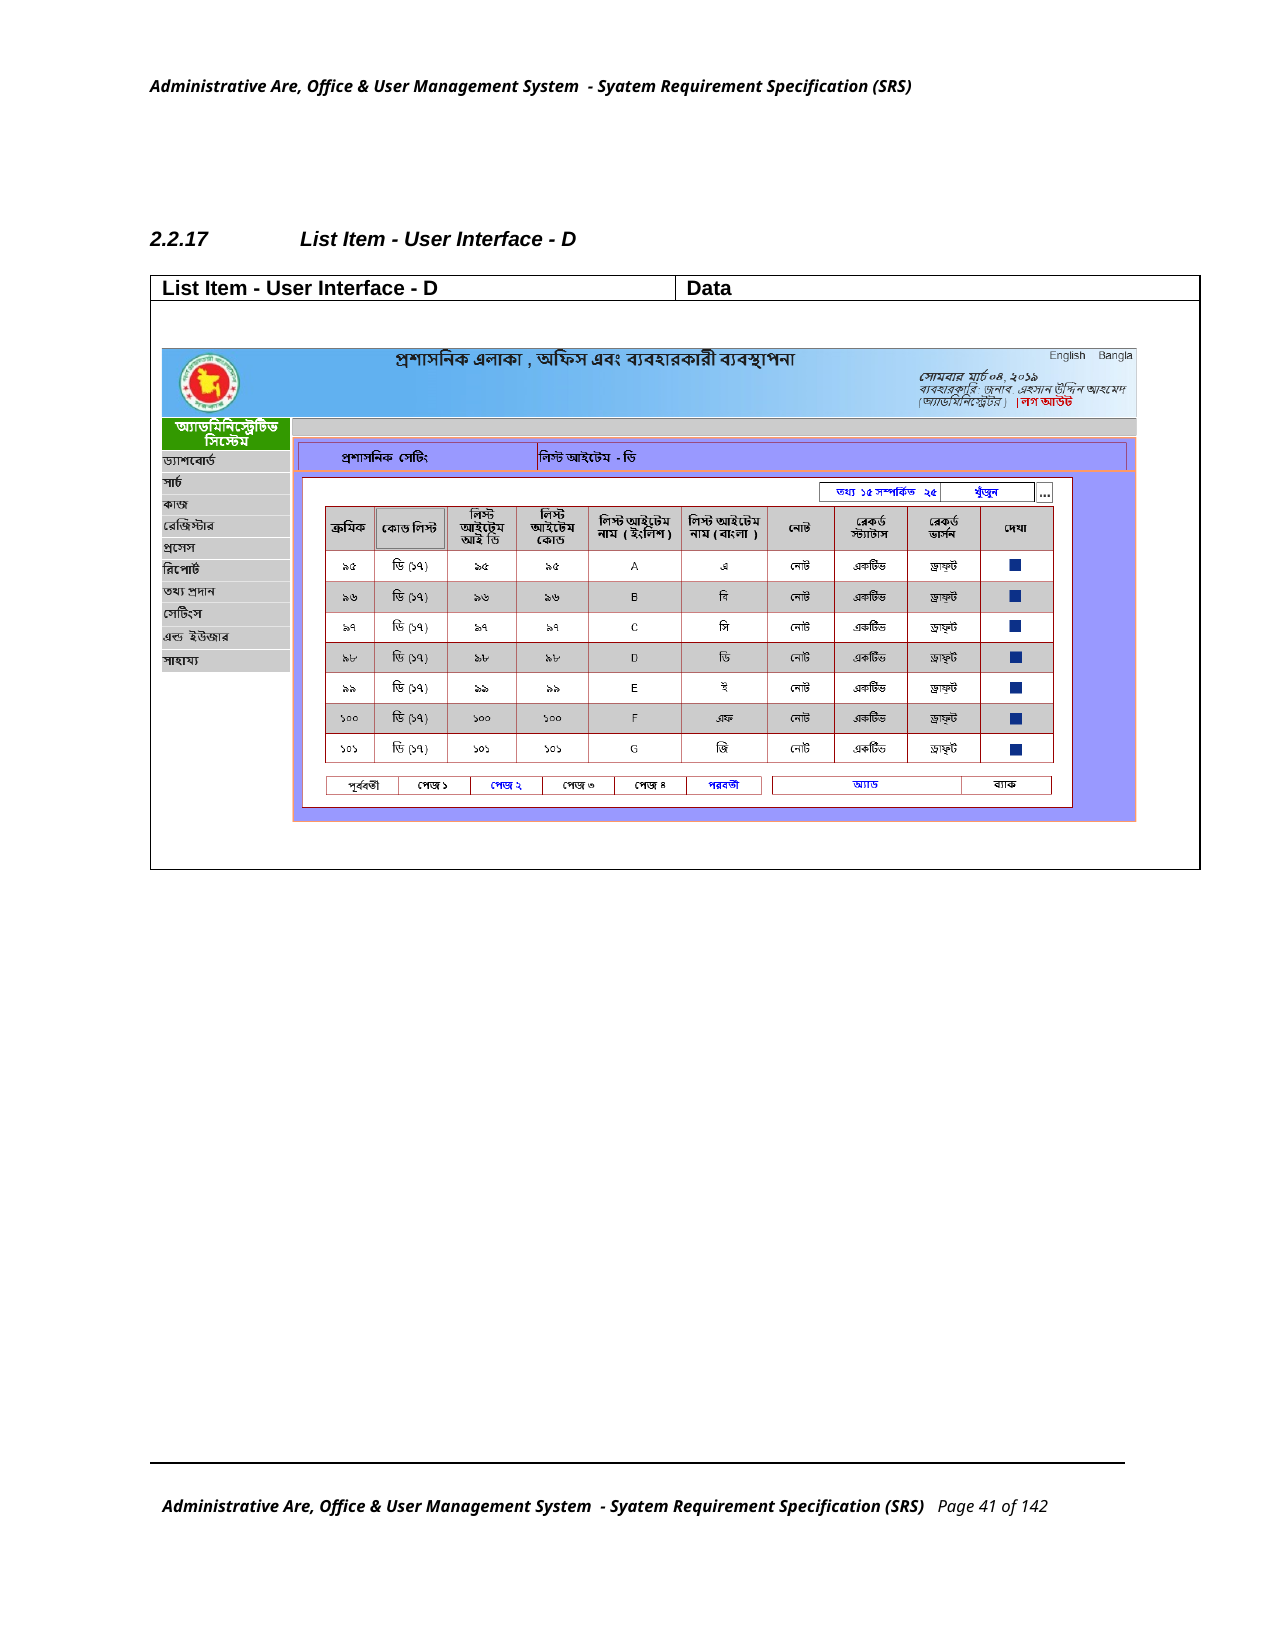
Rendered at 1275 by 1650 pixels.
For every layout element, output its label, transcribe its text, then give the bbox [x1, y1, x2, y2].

table_cell [151, 301, 1199, 869]
table_header List Item - User Interface - D [151, 276, 675, 300]
picture [161, 348, 1137, 822]
subtitle List Item - User Interface - D [150, 226, 1125, 250]
table_header Data [676, 276, 1199, 300]
